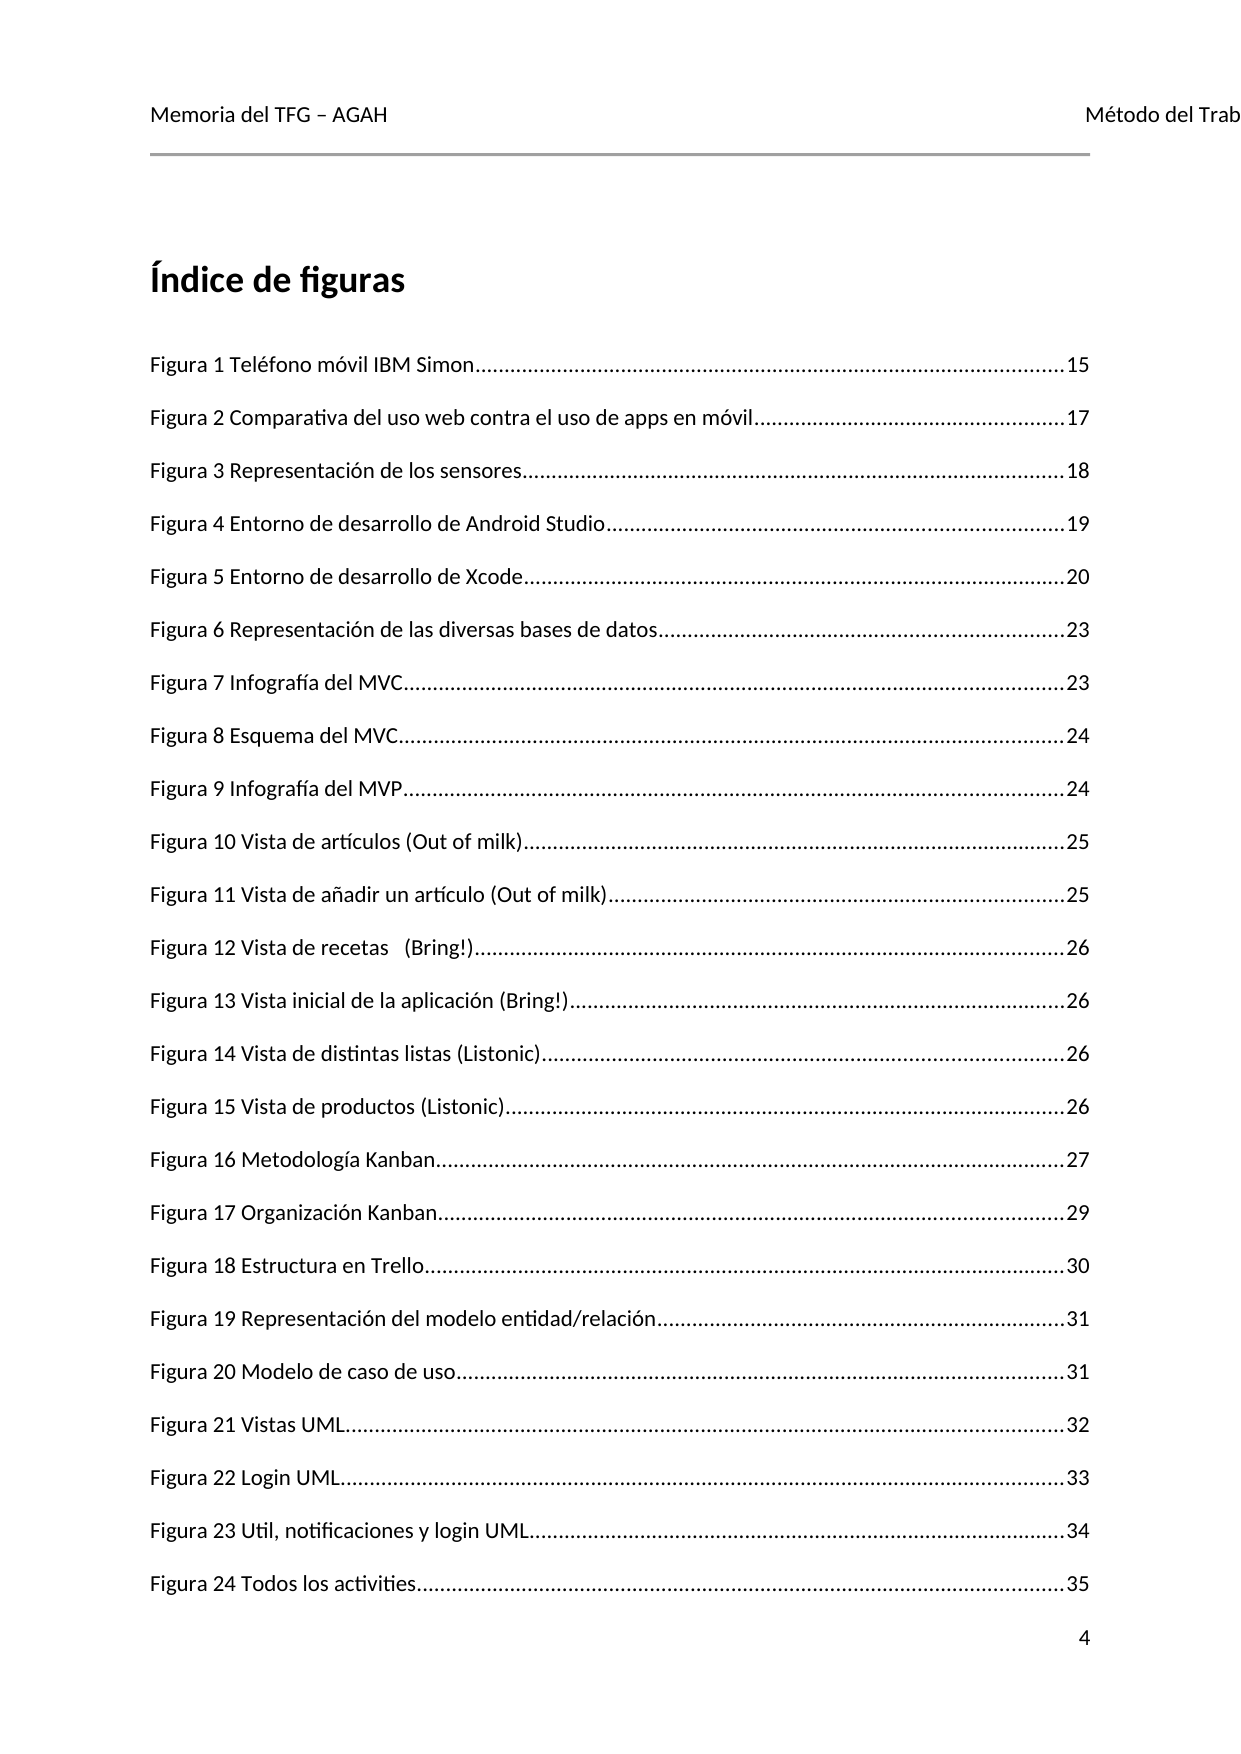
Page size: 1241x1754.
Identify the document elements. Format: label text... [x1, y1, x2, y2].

text Figura 5 Entorno de desarrollo de Xcode 20 [150, 562, 1090, 590]
text Figura 21 Vistas UML 32 [150, 1410, 1090, 1438]
text Figura 20 Modelo de caso de uso 31 [150, 1357, 1090, 1385]
text Figura 12 Vista de recetas (Bring!) 26 [150, 933, 1090, 961]
text Figura 15 Vista de productos (Listonic) 26 [150, 1092, 1090, 1120]
text Figura 24 Todos los activities 35 [150, 1569, 1090, 1597]
text Figura 1 Teléfono móvil IBM Simon 15 [150, 350, 1090, 378]
text Figura 18 Estructura en Trello 30 [150, 1251, 1090, 1279]
text Figura 4 Entorno de desarrollo de Android Studio 19 [150, 509, 1090, 537]
text Figura 2 Comparativa del uso web contra el uso de apps en móvil 17 [150, 403, 1090, 431]
text Figura 3 Representación de los sensores 18 [150, 456, 1090, 484]
text Figura 6 Representación de las diversas bases de datos 23 [150, 615, 1090, 643]
text Figura 7 Infografía del MVC 23 [150, 668, 1090, 696]
text Figura 13 Vista inicial de la aplicación (Bring!) 26 [150, 986, 1090, 1014]
subtitle Índice de figuras [150, 256, 1090, 302]
text Figura 22 Login UML 33 [150, 1463, 1090, 1491]
text Figura 16 Metodología Kanban 27 [150, 1145, 1090, 1173]
text Figura 9 Infografía del MVP 24 [150, 774, 1090, 802]
text Figura 11 Vista de añadir un artículo (Out of milk) 25 [150, 880, 1090, 908]
text Figura 19 Representación del modelo entidad/relación 31 [150, 1304, 1090, 1332]
text Figura 8 Esquema del MVC 24 [150, 721, 1090, 749]
text Figura 10 Vista de artículos (Out of milk) 25 [150, 827, 1090, 855]
text Figura 14 Vista de distintas listas (Listonic) 26 [150, 1039, 1090, 1067]
text Figura 23 Util, notificaciones y login UML 34 [150, 1516, 1090, 1544]
text Figura 17 Organización Kanban 29 [150, 1198, 1090, 1226]
